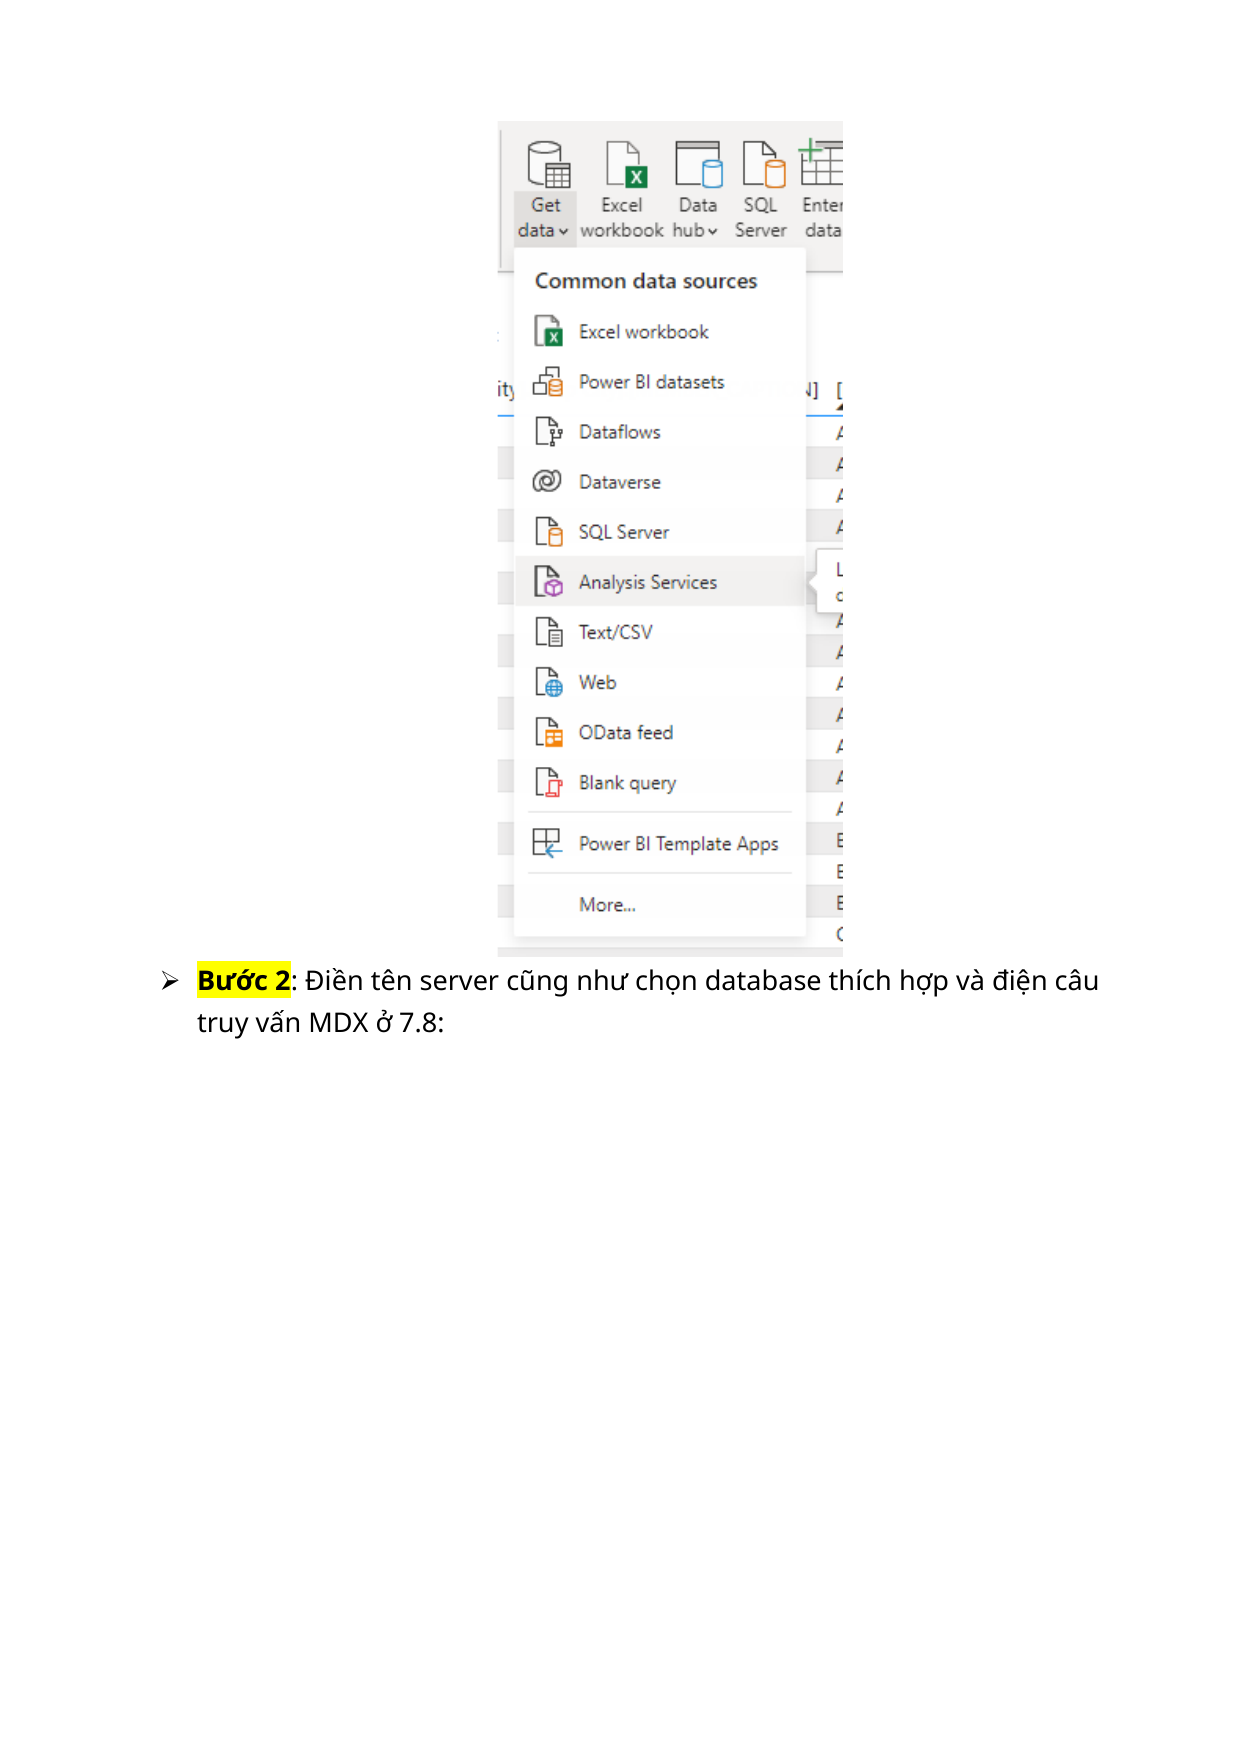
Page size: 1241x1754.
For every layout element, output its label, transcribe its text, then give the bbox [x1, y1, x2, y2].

list Bước 2: Điền tên server cũng như chọn database thích hợp và điện câu truy vấn MDX ở 7.8: [159, 961, 1144, 1041]
picture [497, 121, 843, 957]
